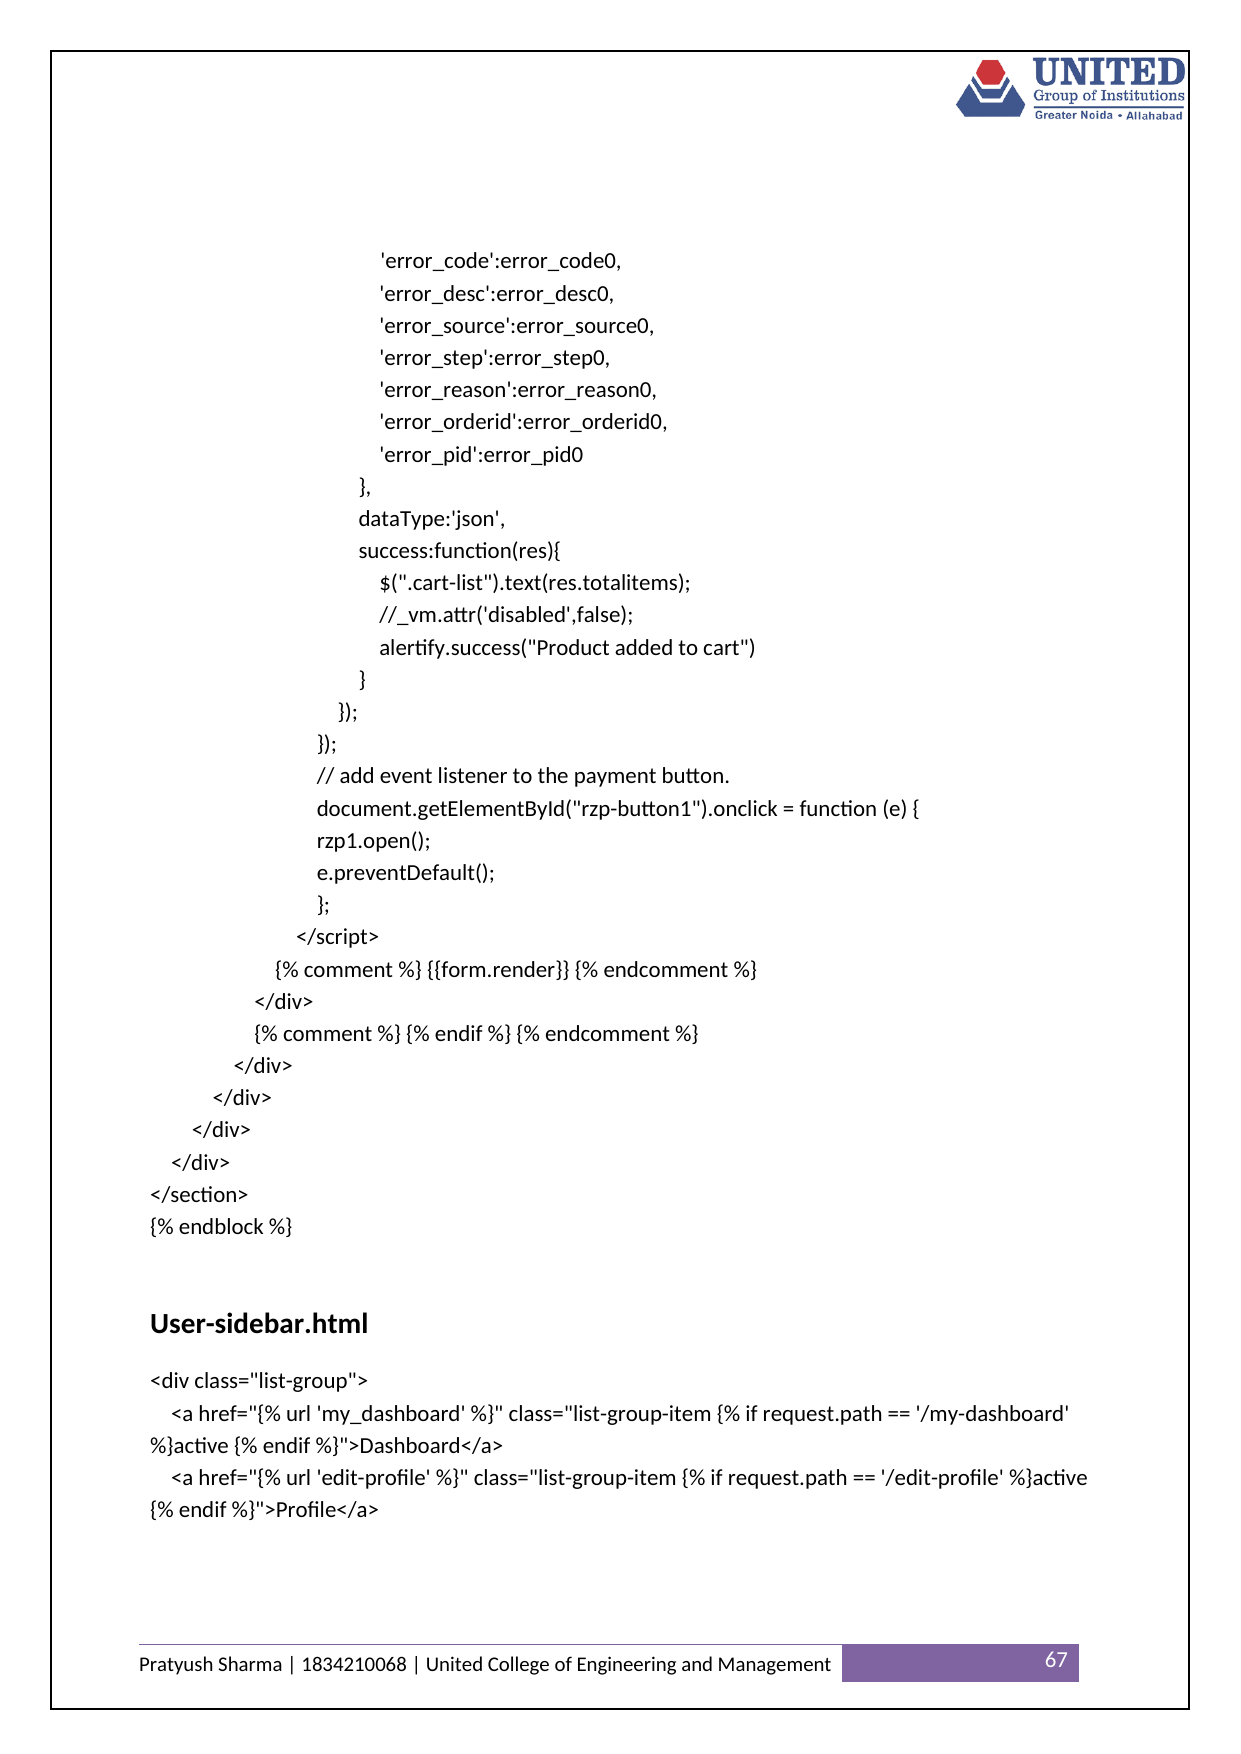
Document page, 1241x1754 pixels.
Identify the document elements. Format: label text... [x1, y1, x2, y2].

text User-sidebar.html [150, 1305, 1090, 1340]
text {% comment %} {% endif %} {% endcomment %} [150, 1019, 1090, 1047]
text 'error_step':error_step0, [150, 343, 1090, 371]
text // add event listener to the payment button. [150, 762, 1090, 789]
text //_vm.attr('disabled',false); [150, 601, 1090, 629]
text </div> [150, 1083, 1090, 1111]
text }; [150, 890, 1090, 918]
text <a href="{% url 'my_dashboard' %}" class="list-group-item {% if request.path == '/my-dashboard' %}active {% endif %}">Dashboard</a> [150, 1399, 1090, 1459]
text document.getElementById("rzp-button1").onclick = function (e) { [150, 794, 1090, 822]
text rzp1.open(); [150, 826, 1090, 854]
text </div> [150, 1116, 1090, 1144]
text 'error_orderid':error_orderid0, [150, 407, 1090, 436]
text <div class="list-group"> [150, 1367, 1090, 1394]
text }); [150, 697, 1090, 725]
text success:function(res){ [150, 536, 1090, 564]
text 'error_pid':error_pid0 [150, 440, 1090, 468]
text } [150, 665, 1090, 693]
text alertify.success("Product added to cart") [150, 633, 1090, 661]
text </section> [150, 1180, 1090, 1208]
text </div> [150, 1148, 1090, 1176]
text }, [150, 472, 1090, 500]
text </div> [150, 1051, 1090, 1079]
text {% comment %} {{form.render}} {% endcomment %} [150, 955, 1090, 983]
text }); [150, 729, 1090, 757]
text dataType:'json', [150, 504, 1090, 532]
text $(".cart-list").text(res.totalitems); [150, 568, 1090, 596]
text e.preventDefault(); [150, 858, 1090, 886]
text 'error_desc':error_desc0, [150, 279, 1090, 307]
text </div> [150, 987, 1090, 1015]
text 'error_source':error_source0, [150, 311, 1090, 339]
text 'error_code':error_code0, [150, 247, 1090, 274]
text </script> [150, 922, 1090, 951]
picture [952, 53, 1186, 124]
text <a href="{% url 'edit-profile' %}" class="list-group-item {% if request.path == '/edit-profile' %}active {% endif %}">Profile</a> [150, 1463, 1090, 1523]
text 'error_reason':error_reason0, [150, 375, 1090, 403]
text {% endblock %} [150, 1212, 1090, 1240]
